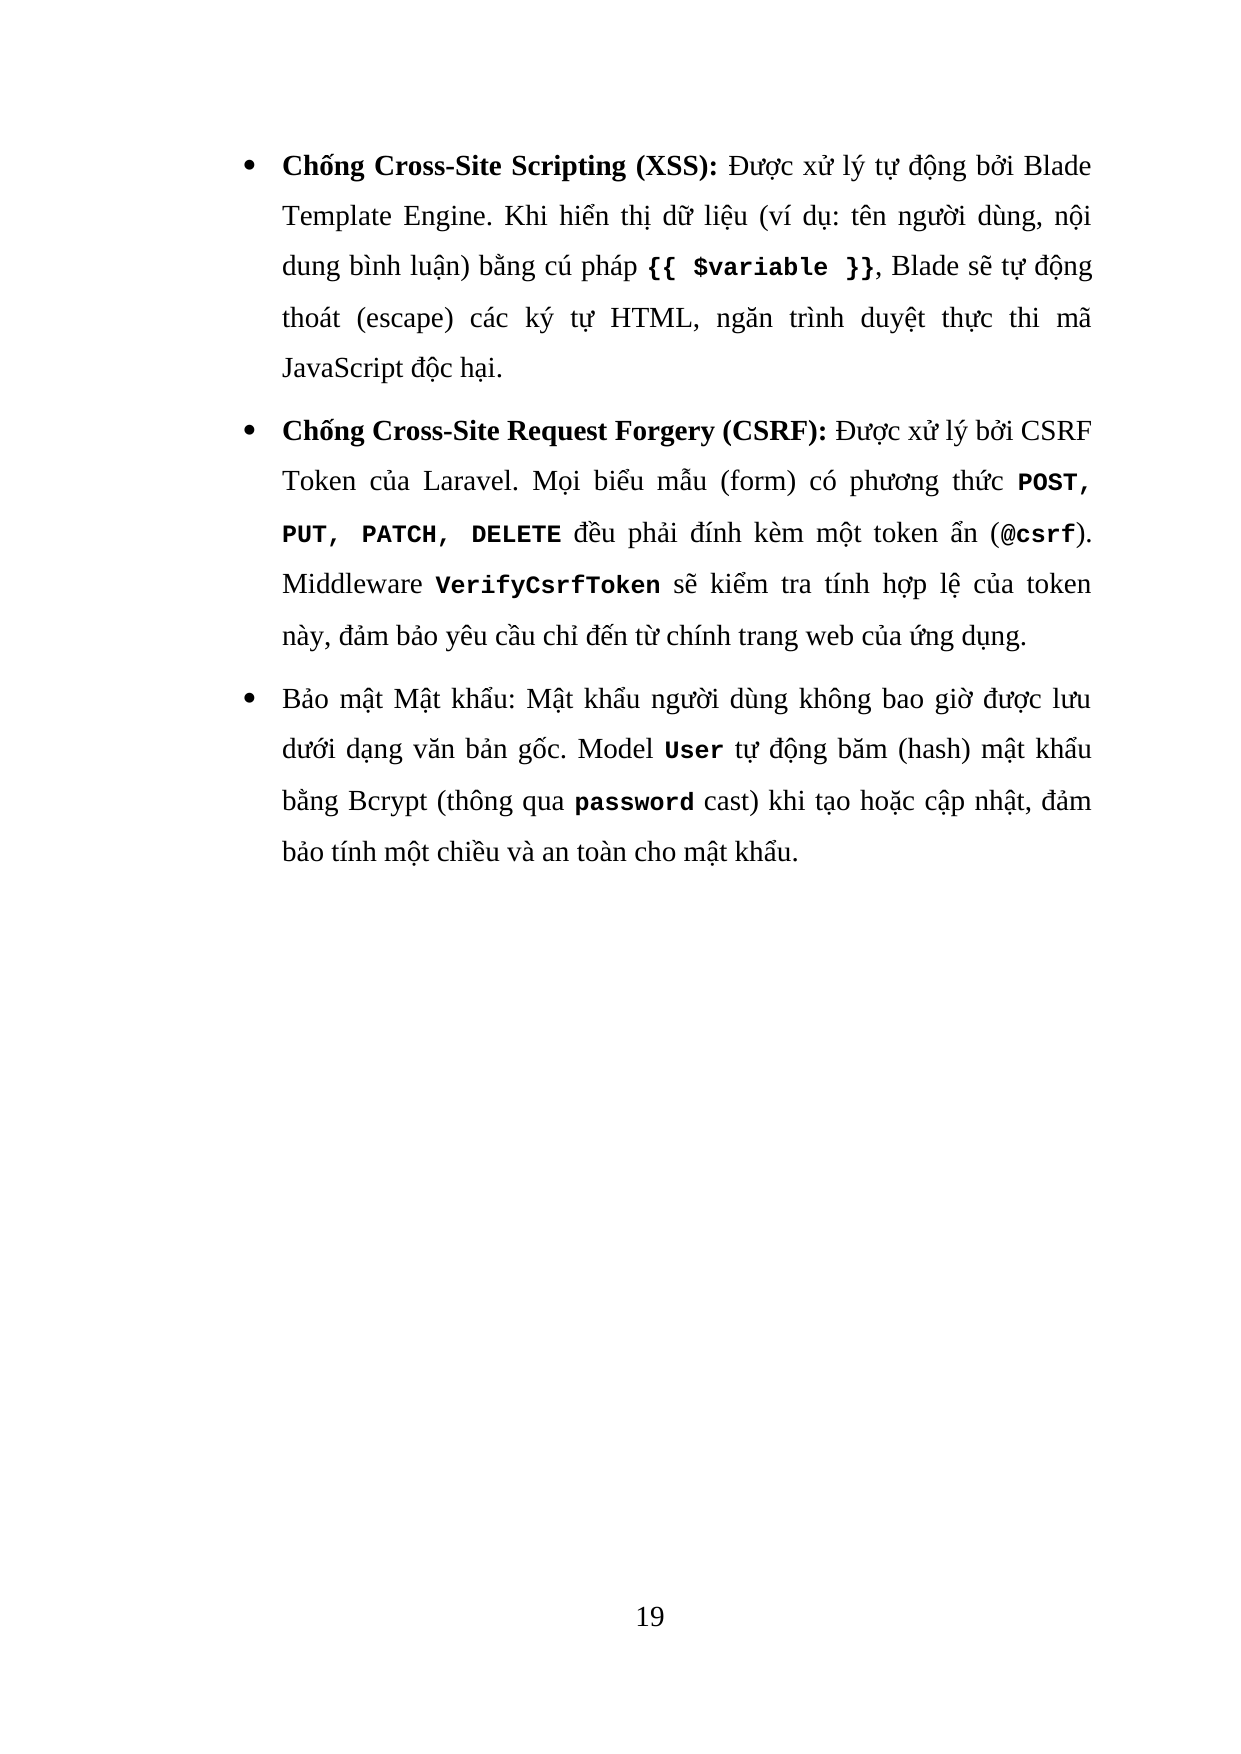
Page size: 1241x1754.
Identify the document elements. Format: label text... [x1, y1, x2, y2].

list Chống Cross-Site Request Forgery (CSRF): Được xử lý bởi CSRF Token của Laravel. Mọi biểu mẫu (form) có phương thức POST, PUT, PATCH, DELETE đều phải đính kèm một token ẩn (@csrf). Middleware VerifyCsrfToken sẽ kiểm tra tính hợp lệ của token này, đảm bảo yêu cầu chỉ đến từ chính trang web của ứng dụng. [244, 413, 1092, 652]
list Chống Cross-Site Scripting (XSS): Được xử lý tự động bởi Blade Template Engine. Khi hiển thị dữ liệu (ví dụ: tên người dùng, nội dung bình luận) bằng cú pháp {{ $variable }}, Blade sẽ tự động thoát (escape) các ký tự HTML, ngăn trình duyệt thực thi mã JavaScript độc hại. [244, 148, 1092, 384]
list Bảo mật Mật khẩu: Mật khẩu người dùng không bao giờ được lưu dưới dạng văn bản gốc. Model User tự động băm (hash) mật khẩu bằng Bcrypt (thông qua password cast) khi tạo hoặc cập nhật, đảm bảo tính một chiều và an toàn cho mật khẩu. [244, 681, 1092, 868]
